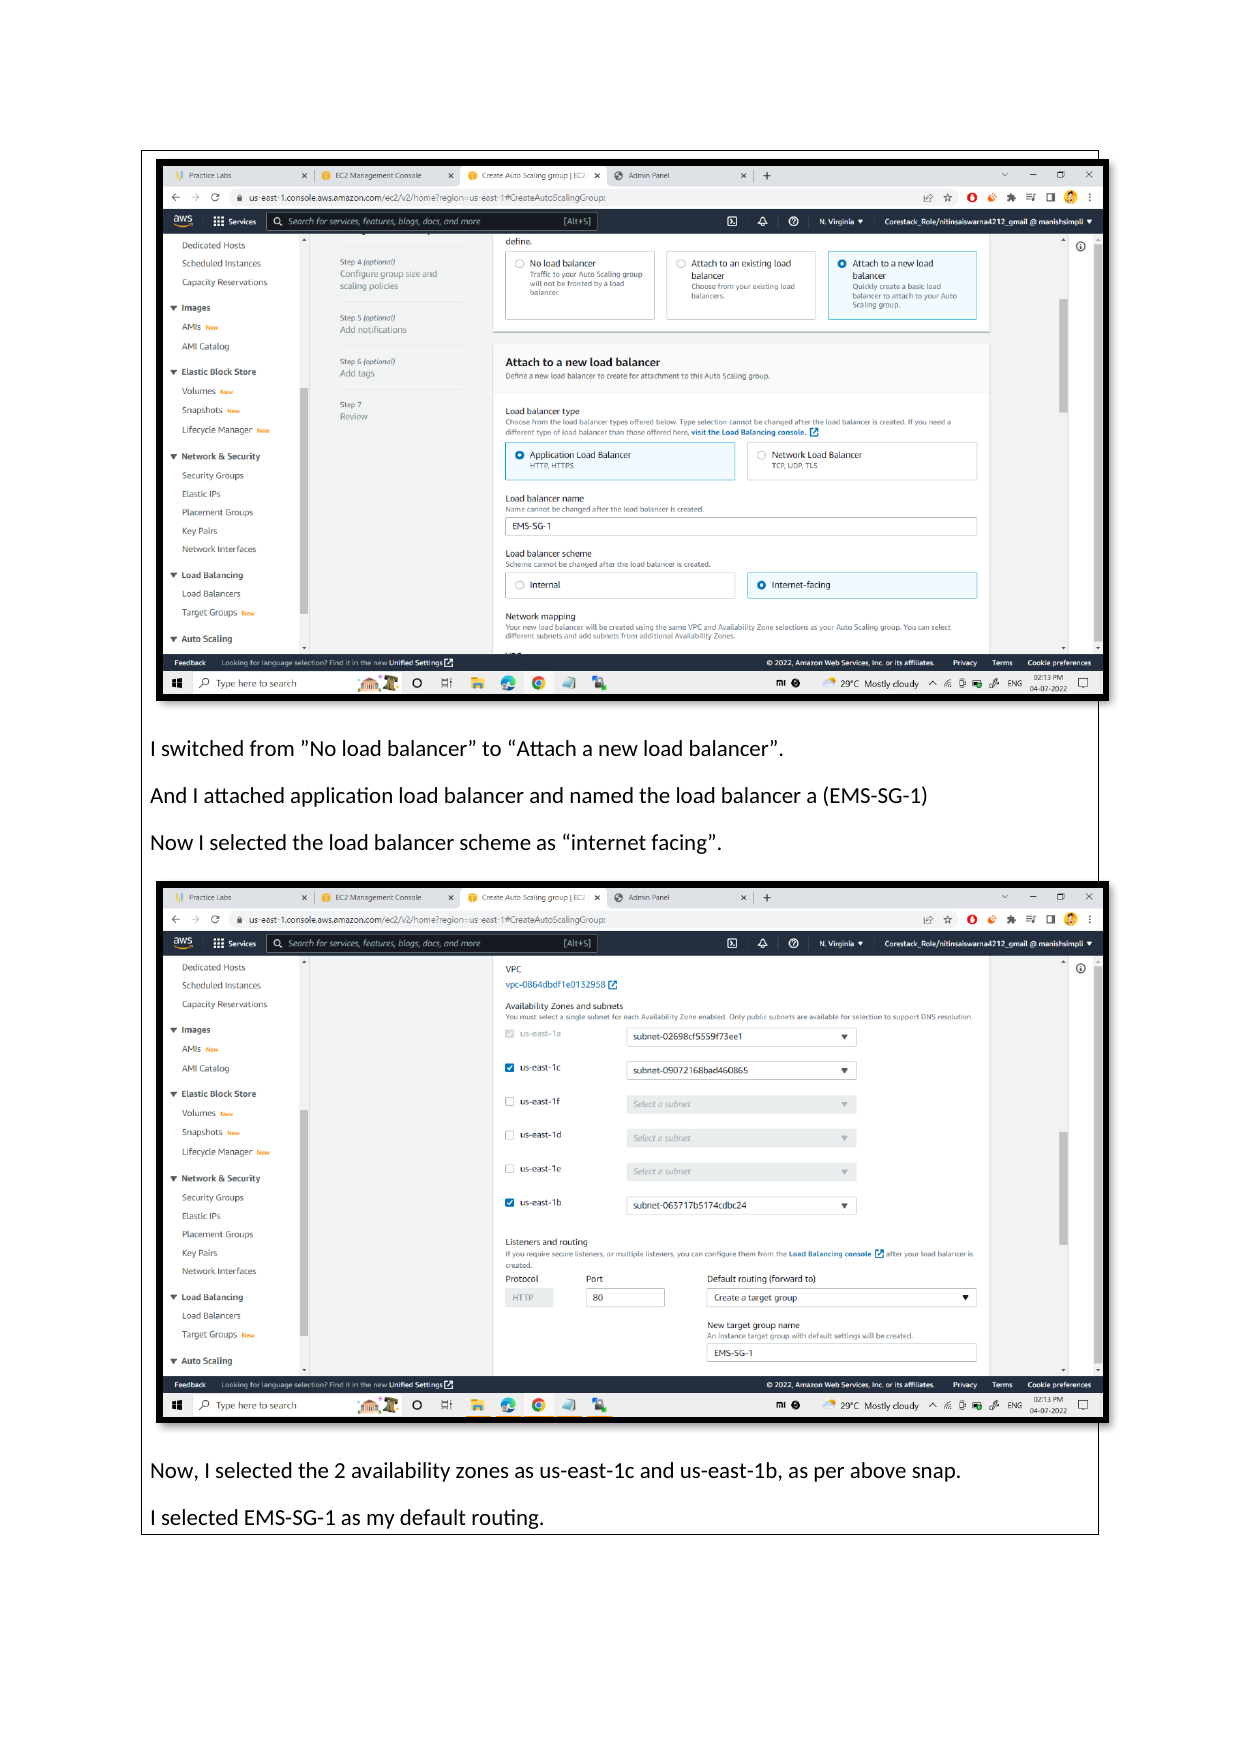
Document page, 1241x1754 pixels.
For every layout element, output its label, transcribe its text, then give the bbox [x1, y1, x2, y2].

text Now, I selected the 2 availability zones as us-east-1c and us-east-1b, as per above snap. [142, 1453, 1098, 1485]
text Now I selected the load balancer scheme as “internet facing”. [142, 825, 1098, 856]
text I switched from ”No load balancer” to “Attach a new load balancer”. [142, 731, 1098, 763]
text I selected EMS-SG-1 as my default routing. [142, 1500, 1098, 1534]
picture [163, 888, 1103, 1417]
picture [163, 166, 1103, 694]
text And I attached application load balancer and named the load balancer a (EMS-SG-1) [142, 778, 1098, 809]
